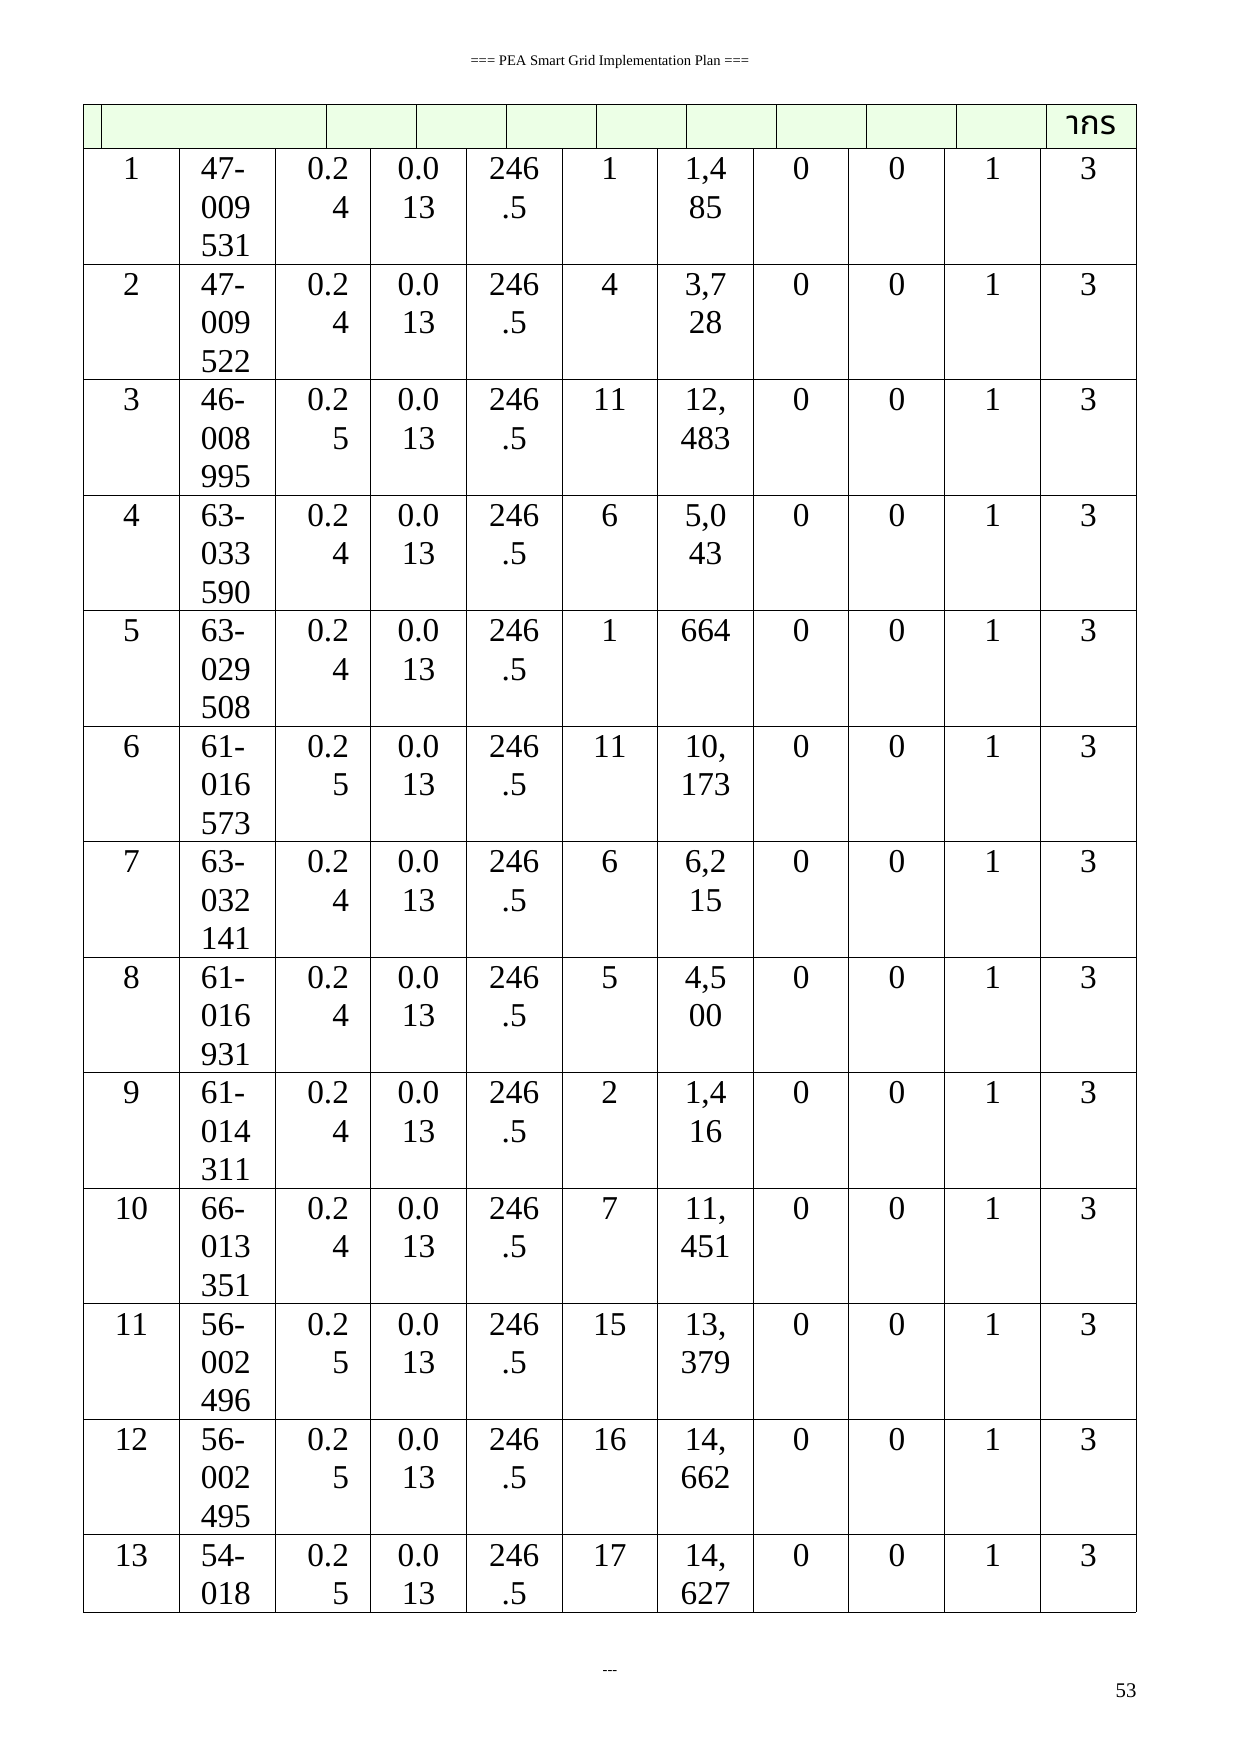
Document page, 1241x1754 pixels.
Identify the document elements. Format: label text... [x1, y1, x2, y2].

table_header STSEL [867, 105, 956, 148]
table_cell 246.5 [467, 727, 562, 841]
table_cell 11 [84, 1304, 179, 1419]
table_cell 0 [849, 958, 944, 1072]
table_cell 17 [563, 1535, 657, 1612]
table_cell 2 [563, 1073, 657, 1188]
table_cell 12,483 [658, 380, 753, 495]
table_cell 0.24 [276, 149, 370, 264]
table_cell 0.25 [276, 727, 370, 841]
table_cell 0.24 [276, 611, 370, 726]
table_cell 1 [945, 265, 1040, 379]
table_cell 1 [945, 958, 1040, 1072]
table_cell 10 [84, 1189, 179, 1303]
table_cell 6,215 [658, 842, 753, 957]
table_cell 7 [84, 842, 179, 957]
table_cell 3 [1041, 496, 1136, 610]
table_cell 0 [849, 496, 944, 610]
table_cell 3 [1041, 727, 1136, 841]
table_cell 0 [849, 1535, 944, 1612]
table_cell 0 [849, 380, 944, 495]
table_cell 0 [754, 842, 848, 957]
table_cell 14,662 [658, 1420, 753, 1534]
table_cell 1 [945, 496, 1040, 610]
table_header พื้นที่ [957, 105, 1046, 148]
table_cell 246.5 [467, 496, 562, 610]
table_cell 0 [849, 1420, 944, 1534]
table_cell 0 [754, 1189, 848, 1303]
table_cell 0 [754, 611, 848, 726]
table_cell 246.5 [467, 1304, 562, 1419]
table_cell 3 [1041, 1073, 1136, 1188]
table_cell 66-013351 [180, 1189, 275, 1303]
table_cell 63-029508 [180, 611, 275, 726]
table_cell 6 [84, 727, 179, 841]
table_cell 3 [1041, 265, 1136, 379]
table_cell 0 [754, 1304, 848, 1419]
table_cell 1 [945, 380, 1040, 495]
table_cell 0 [754, 1420, 848, 1534]
table_cell 1 [945, 1189, 1040, 1303]
table_cell 246.5 [467, 1420, 562, 1534]
table_cell 3 [1041, 842, 1136, 957]
table_cell 4 [84, 496, 179, 610]
table_cell 1 [945, 1420, 1040, 1534]
table_cell 3 [1041, 1535, 1136, 1612]
table_cell 0 [754, 1073, 848, 1188]
table_cell 47-009522 [180, 265, 275, 379]
table_cell 664 [658, 611, 753, 726]
table_cell 0.013 [371, 1073, 466, 1188]
table_cell 13,379 [658, 1304, 753, 1419]
table_cell 1,416 [658, 1073, 753, 1188]
table_header GPP(K) [507, 105, 596, 148]
table_cell 1 [945, 842, 1040, 957]
table_cell 11 [563, 727, 657, 841]
table_cell 0.25 [276, 1420, 370, 1534]
table_cell 0 [754, 149, 848, 264]
table_cell 63-033590 [180, 496, 275, 610]
table_cell 0.24 [276, 1073, 370, 1188]
table_cell 15 [563, 1304, 657, 1419]
table_cell 0.013 [371, 149, 466, 264]
table_cell 47-009531 [180, 149, 275, 264]
table_cell 1 [945, 1073, 1040, 1188]
table_cell 7 [563, 1189, 657, 1303]
table_cell 0.24 [276, 496, 370, 610]
table_header STCAP [777, 105, 866, 148]
table_cell 0.013 [371, 496, 466, 610]
table_header MT [597, 105, 686, 148]
table_cell 246.5 [467, 1535, 562, 1612]
table_header REG(%) [417, 105, 506, 148]
table_cell 11 [563, 380, 657, 495]
table_cell 246.5 [467, 1073, 562, 1188]
table_header ลำดับ [84, 105, 101, 148]
table_cell 0.013 [371, 1420, 466, 1534]
table_cell 61-014311 [180, 1073, 275, 1188]
table_cell 0 [849, 265, 944, 379]
table_cell 5 [563, 958, 657, 1072]
table_header USE [687, 105, 776, 148]
table_cell 6 [563, 496, 657, 610]
table_cell 1,485 [658, 149, 753, 264]
table_cell 1 [945, 727, 1040, 841]
table_cell 8 [84, 958, 179, 1072]
table_cell 13 [84, 1535, 179, 1612]
table_cell 0 [849, 842, 944, 957]
table_cell 246.5 [467, 1189, 562, 1303]
table_cell 3 [1041, 380, 1136, 495]
table_cell 0.013 [371, 1189, 466, 1303]
table_cell 3 [1041, 1189, 1136, 1303]
table_cell 3 [1041, 958, 1136, 1072]
table_cell 63-032141 [180, 842, 275, 957]
table_header หม้อแปลง [102, 105, 326, 148]
table_cell 3 [1041, 611, 1136, 726]
table_cell 3 [1041, 149, 1136, 264]
table_cell 16 [563, 1420, 657, 1534]
table_cell 46-008995 [180, 380, 275, 495]
table_cell 5,043 [658, 496, 753, 610]
table_cell 61-016573 [180, 727, 275, 841]
table_cell 3 [1041, 1304, 1136, 1419]
table_cell 14,627 [658, 1535, 753, 1612]
table_cell 1 [945, 149, 1040, 264]
table_cell 0 [754, 496, 848, 610]
table_cell 5 [84, 611, 179, 726]
table_cell 246.5 [467, 380, 562, 495]
table_cell 3,728 [658, 265, 753, 379]
table_cell 54-018243 [180, 1535, 275, 1612]
table_cell 0 [754, 727, 848, 841]
table_cell 6 [563, 842, 657, 957]
table_cell 0.013 [371, 380, 466, 495]
table_cell 246.5 [467, 958, 562, 1072]
table_cell 246.5 [467, 842, 562, 957]
table_cell 4,500 [658, 958, 753, 1072]
table_cell 1 [563, 149, 657, 264]
table_cell 0 [754, 1535, 848, 1612]
table_cell 56-002495 [180, 1420, 275, 1534]
table_cell 0.013 [371, 611, 466, 726]
table_cell 0.24 [276, 842, 370, 957]
table_cell 1 [945, 611, 1040, 726]
table_cell 0 [849, 1304, 944, 1419]
table_cell 0.24 [276, 958, 370, 1072]
table_cell 246.5 [467, 611, 562, 726]
table_cell 0.013 [371, 1304, 466, 1419]
table_cell 10,173 [658, 727, 753, 841]
table_cell 246.5 [467, 265, 562, 379]
table_cell 0.013 [371, 727, 466, 841]
table_cell 1 [563, 611, 657, 726]
table_cell 0 [754, 958, 848, 1072]
table_cell 0 [849, 149, 944, 264]
table_cell 56-002496 [180, 1304, 275, 1419]
table_header ประชากร [1047, 105, 1136, 148]
table_cell 61-016931 [180, 958, 275, 1072]
table_cell 246.5 [467, 149, 562, 264]
table_cell 0 [754, 380, 848, 495]
table_cell 3 [1041, 1420, 1136, 1534]
table_cell 2 [84, 265, 179, 379]
table_cell 0 [849, 1073, 944, 1188]
table_cell 9 [84, 1073, 179, 1188]
table_cell 0.24 [276, 265, 370, 379]
table_cell 1 [84, 149, 179, 264]
table_cell 0.25 [276, 1535, 370, 1612]
table_cell 11,451 [658, 1189, 753, 1303]
table_cell 0 [849, 1189, 944, 1303]
table_cell 1 [945, 1304, 1040, 1419]
table_cell 0 [754, 265, 848, 379]
table_cell 1 [945, 1535, 1040, 1612]
table_cell 0.013 [371, 1535, 466, 1612]
table_header EV-NO [327, 105, 416, 148]
table_cell 0.013 [371, 265, 466, 379]
table_cell 0 [849, 727, 944, 841]
table_cell 12 [84, 1420, 179, 1534]
table_cell 0.24 [276, 1189, 370, 1303]
table_cell 0.013 [371, 958, 466, 1072]
table_cell 0.25 [276, 1304, 370, 1419]
table_cell 3 [84, 380, 179, 495]
table_cell 0 [849, 611, 944, 726]
table_cell 0.25 [276, 380, 370, 495]
table_cell 4 [563, 265, 657, 379]
table_cell 0.013 [371, 842, 466, 957]
